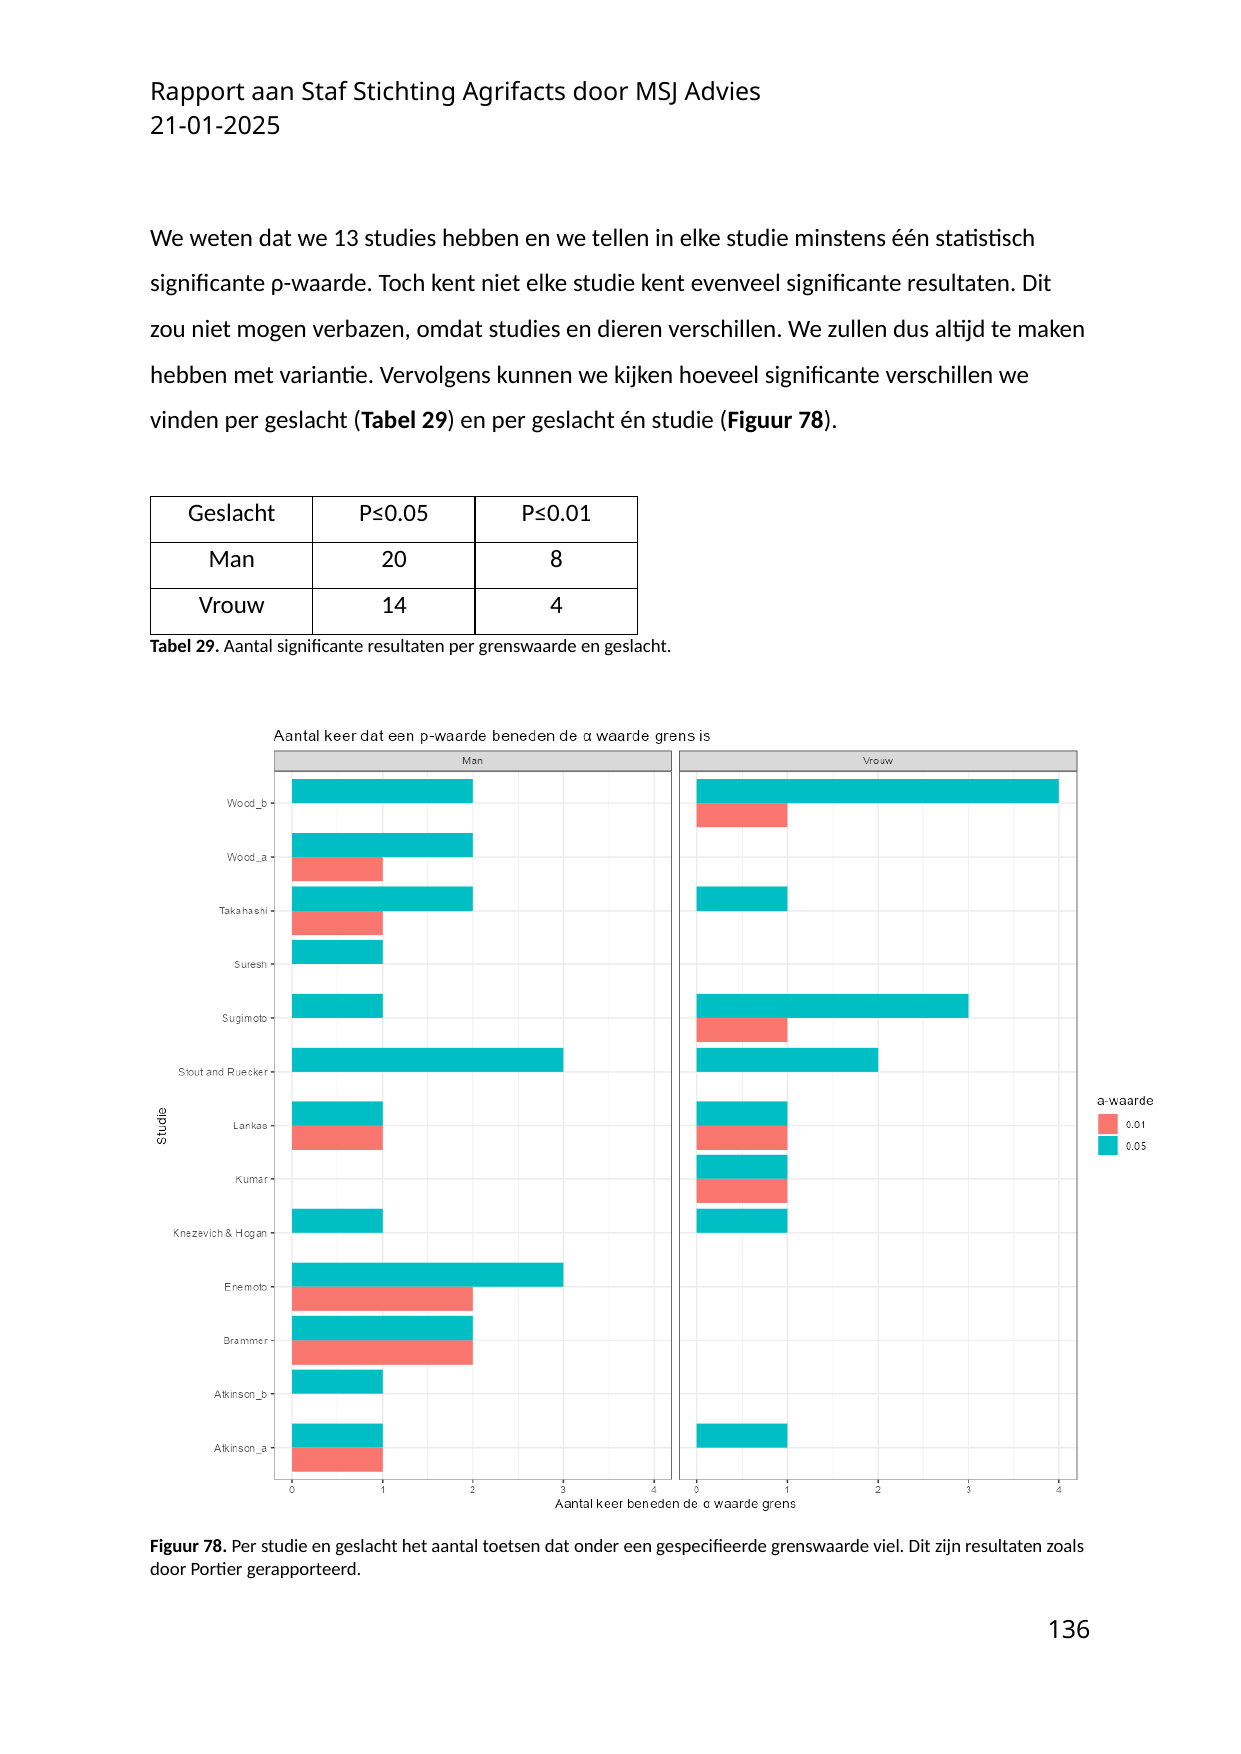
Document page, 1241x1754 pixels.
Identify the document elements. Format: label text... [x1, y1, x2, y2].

text Tabel 29. Aantal significante resultaten per grenswaarde en geslacht. [150, 634, 1090, 657]
picture [150, 724, 1167, 1517]
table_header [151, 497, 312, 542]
text Figuur 78. Per studie en geslacht het aantal toetsen dat onder een gespecifieerde grenswaarde viel. Dit zijn resultaten zoals door Portier gerapporteerd. [150, 1534, 1090, 1580]
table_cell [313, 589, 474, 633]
text We weten dat we 13 studies hebben en we tellen in elke studie minstens één statistisch significante ρ-waarde. Toch kent niet elke studie kent evenveel significante resultaten. Dit zou niet mogen verbazen, omdat studies en dieren verschillen. We zullen dus altijd te maken hebben met variantie. Vervolgens kunnen we kijken hoeveel significante verschillen we vinden per geslacht (Tabel 29) en per geslacht én studie (Figuur 78). [150, 222, 1090, 435]
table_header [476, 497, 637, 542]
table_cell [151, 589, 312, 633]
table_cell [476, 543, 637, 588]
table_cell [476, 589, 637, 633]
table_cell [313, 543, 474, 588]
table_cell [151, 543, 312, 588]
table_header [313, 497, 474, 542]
